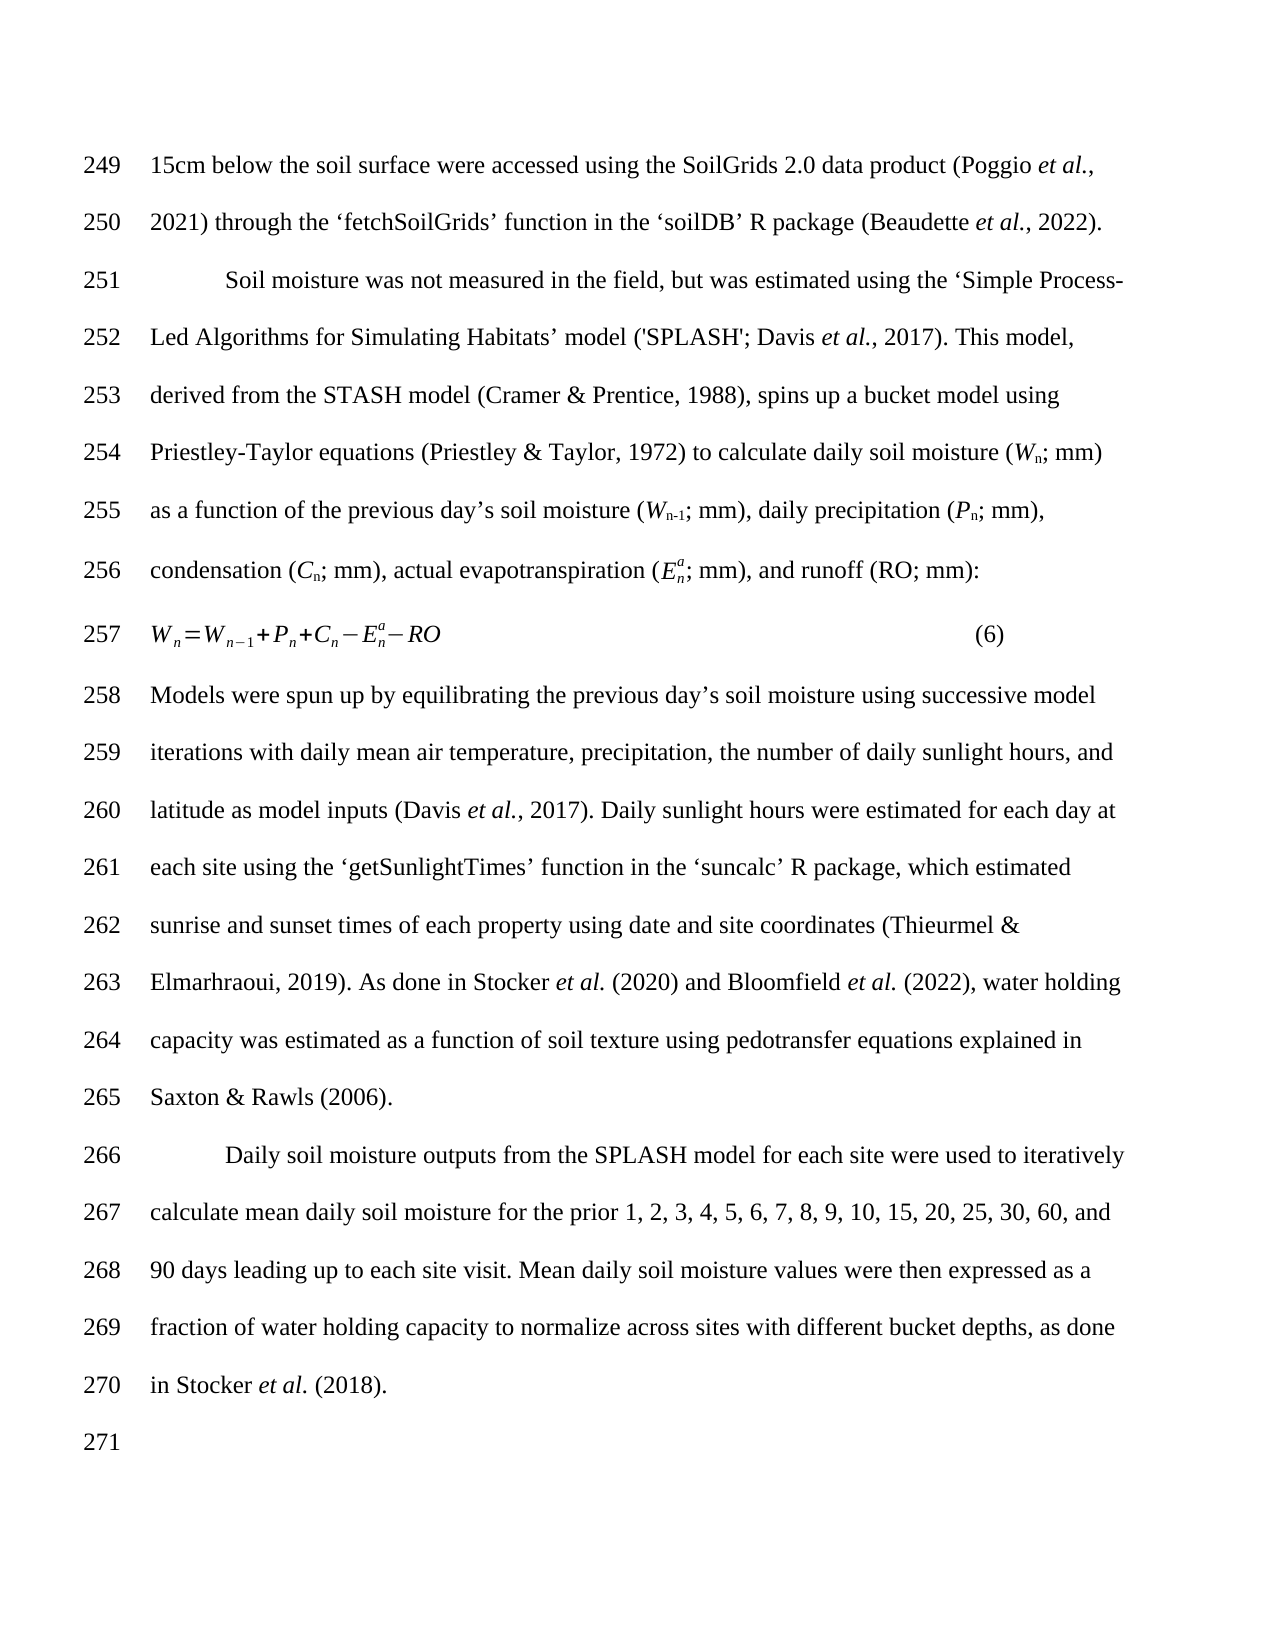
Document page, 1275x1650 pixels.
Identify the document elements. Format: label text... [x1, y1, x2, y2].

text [150, 150, 1125, 236]
text Soil moisture was not measured in the field, but was estimated using the ‘Simple Process-Led Algorithms for Simulating Habitats’ model ('SPLASH'; Davis et al., 2017). This model, derived from the STASH model (Cramer & Prentice, 1988), spins up a bucket model using Priestley-Taylor equations (Priestley & Taylor, 1972) to calculate daily soil moisture (Wn; mm) as a function of the previous day’s soil moisture (Wn-1; mm), daily precipitation (Pn; mm), condensation (Cn; mm), actual evapotranspiration (; mm), and runoff (RO; mm): [150, 265, 1125, 587]
text (6) [150, 616, 1125, 651]
text Daily soil moisture outputs from the SPLASH model for each site were used to iteratively calculate mean daily soil moisture for the prior 1, 2, 3, 4, 5, 6, 7, 8, 9, 10, 15, 20, 25, 30, 60, and 90 days leading up to each site visit. Mean daily soil moisture values were then expressed as a fraction of water holding capacity to normalize across sites with different bucket depths, as done in Stocker et al. (2018). [150, 1140, 1125, 1398]
text Models were spun up by equilibrating the previous day’s soil moisture using successive model iterations with daily mean air temperature, precipitation, the number of daily sunlight hours, and latitude as model inputs (Davis et al., 2017). Daily sunlight hours were estimated for each day at each site using the ‘getSunlightTimes’ function in the ‘suncalc’ R package, which estimated sunrise and sunset times of each property using date and site coordinates (Thieurmel & Elmarhraoui, 2019). As done in Stocker et al. (2020) and Bloomfield et al. (2022), water holding capacity was estimated as a function of soil texture using pedotransfer equations explained in Saxton & Rawls (2006). [150, 680, 1125, 1111]
